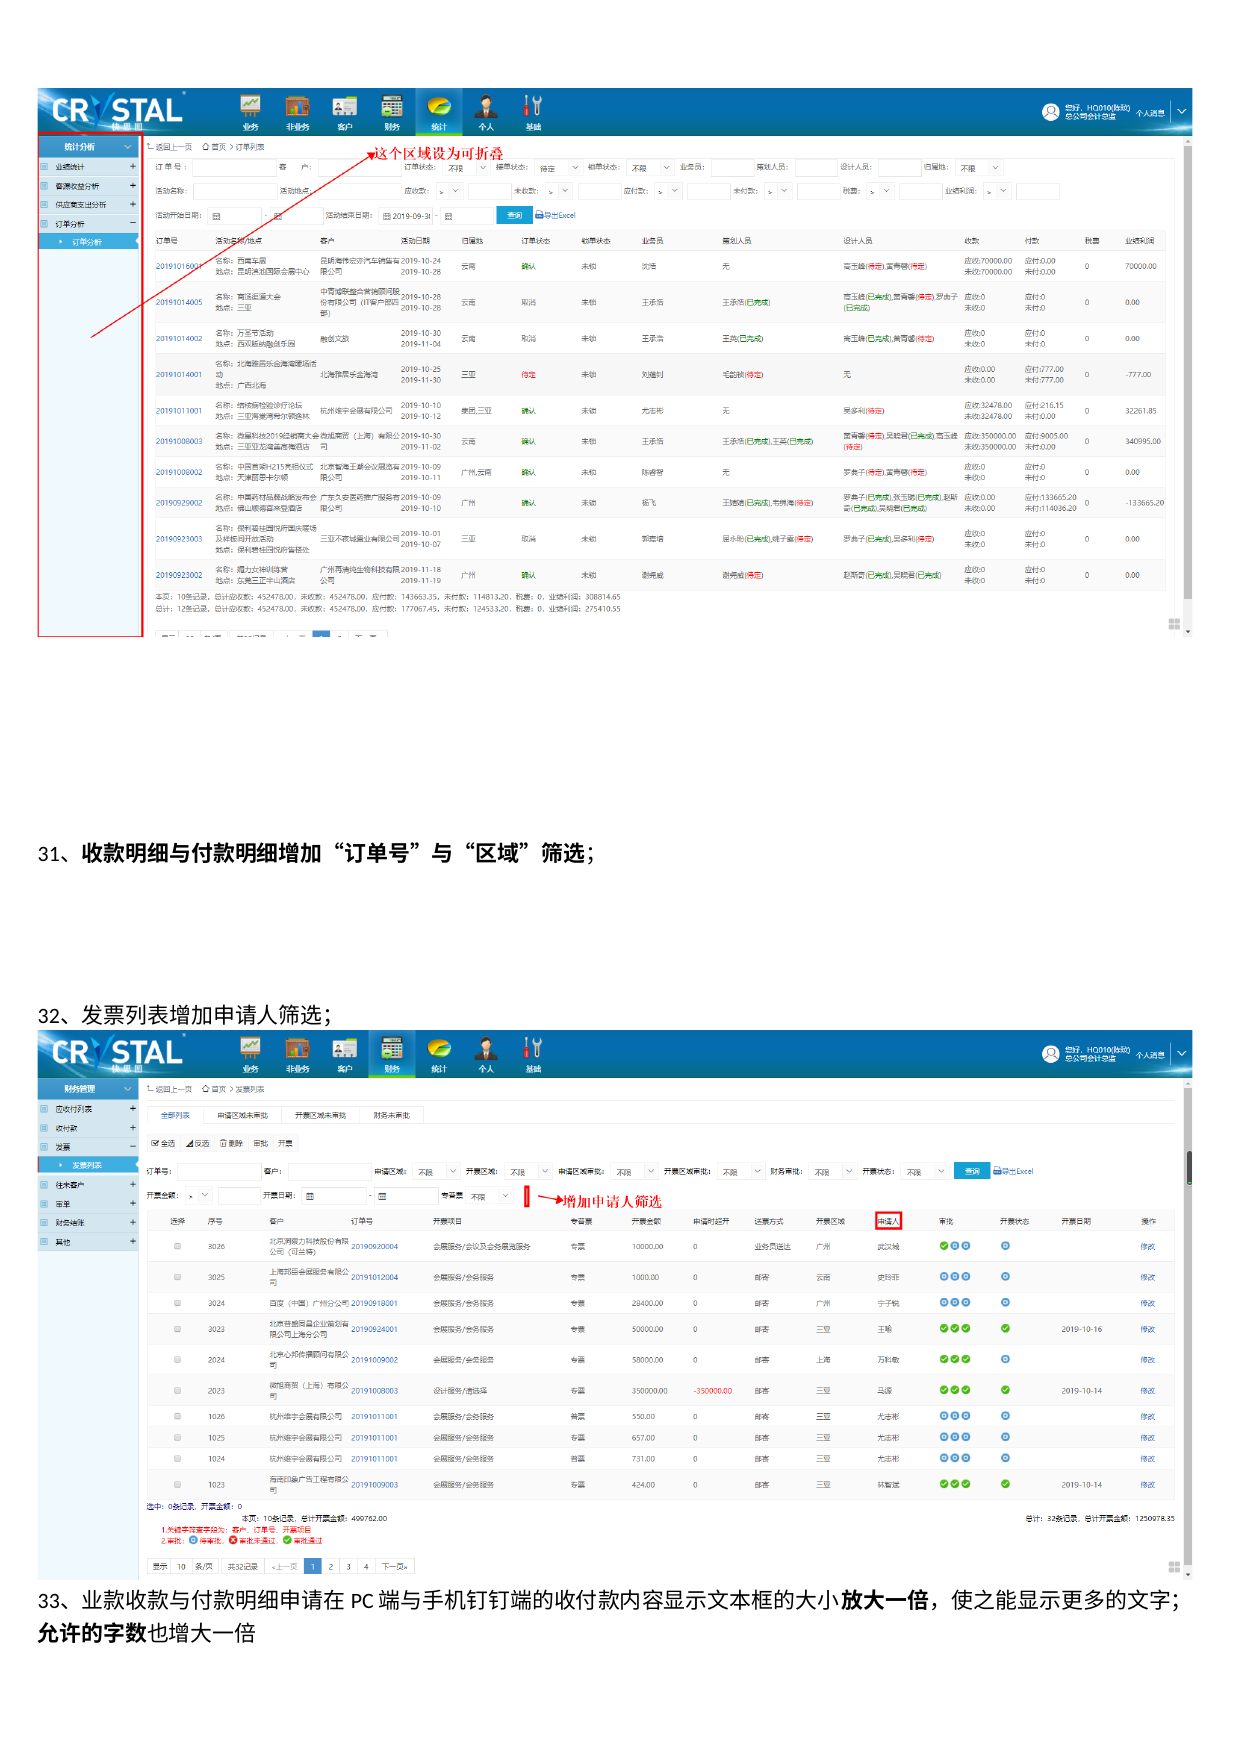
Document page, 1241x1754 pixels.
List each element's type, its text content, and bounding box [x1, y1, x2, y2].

picture [37, 1030, 1193, 1580]
picture [37, 88, 1193, 637]
list 收款明细与付款明细增加“订单号”与“区域”筛选； [37, 836, 1194, 868]
list 业款收款与付款明细申请在PC端与手机钉钉端的收付款内容显示文本框的大小放大一倍，使之能显示更多的文字；允许的字数也增大一倍 [37, 1583, 1194, 1648]
list 发票列表增加申请人筛选； [37, 998, 1194, 1031]
